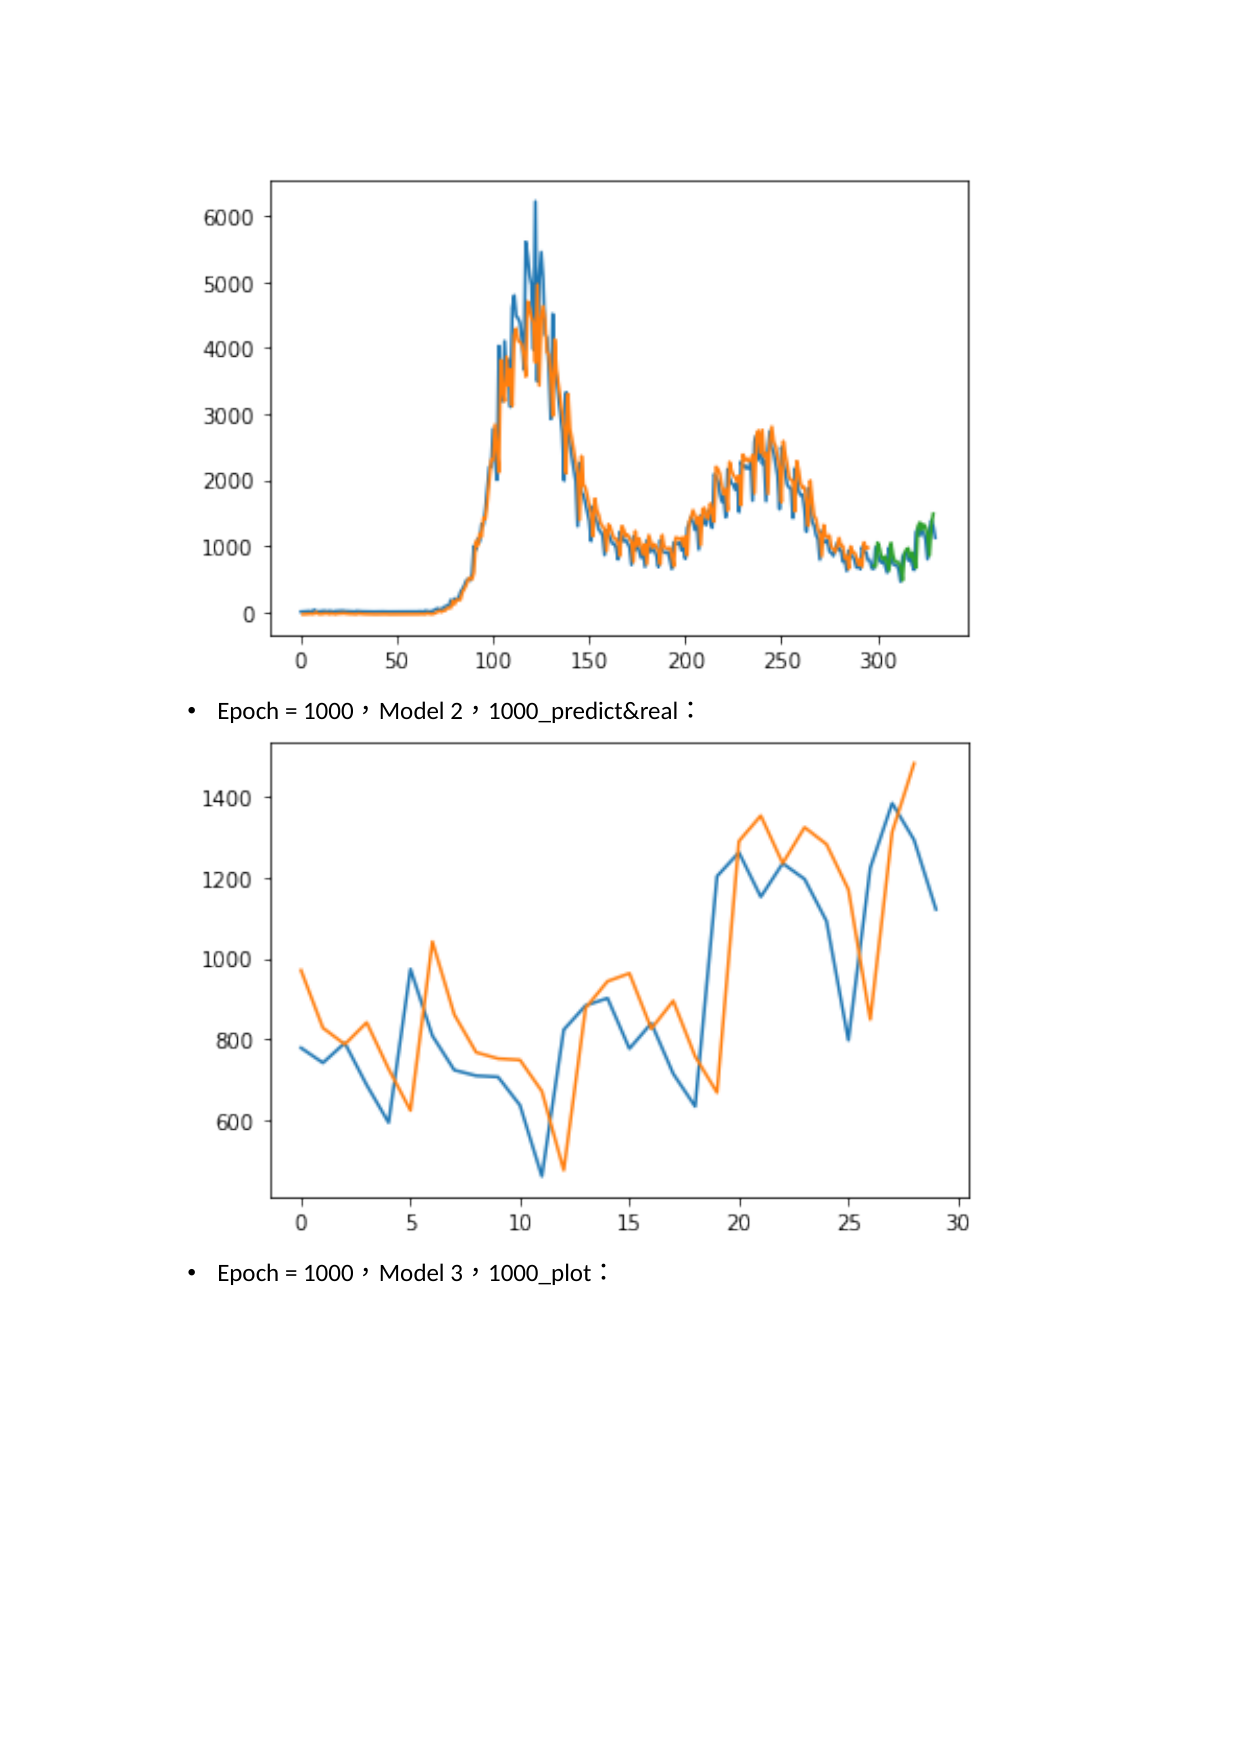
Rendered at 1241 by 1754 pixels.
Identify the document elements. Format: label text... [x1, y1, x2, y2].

picture [187, 731, 986, 1248]
list Epoch = 1000，Model 2，1000_predict&real： [187, 689, 1053, 727]
picture [187, 168, 981, 686]
list Epoch = 1000，Model 3，1000_plot： [187, 1252, 1053, 1289]
